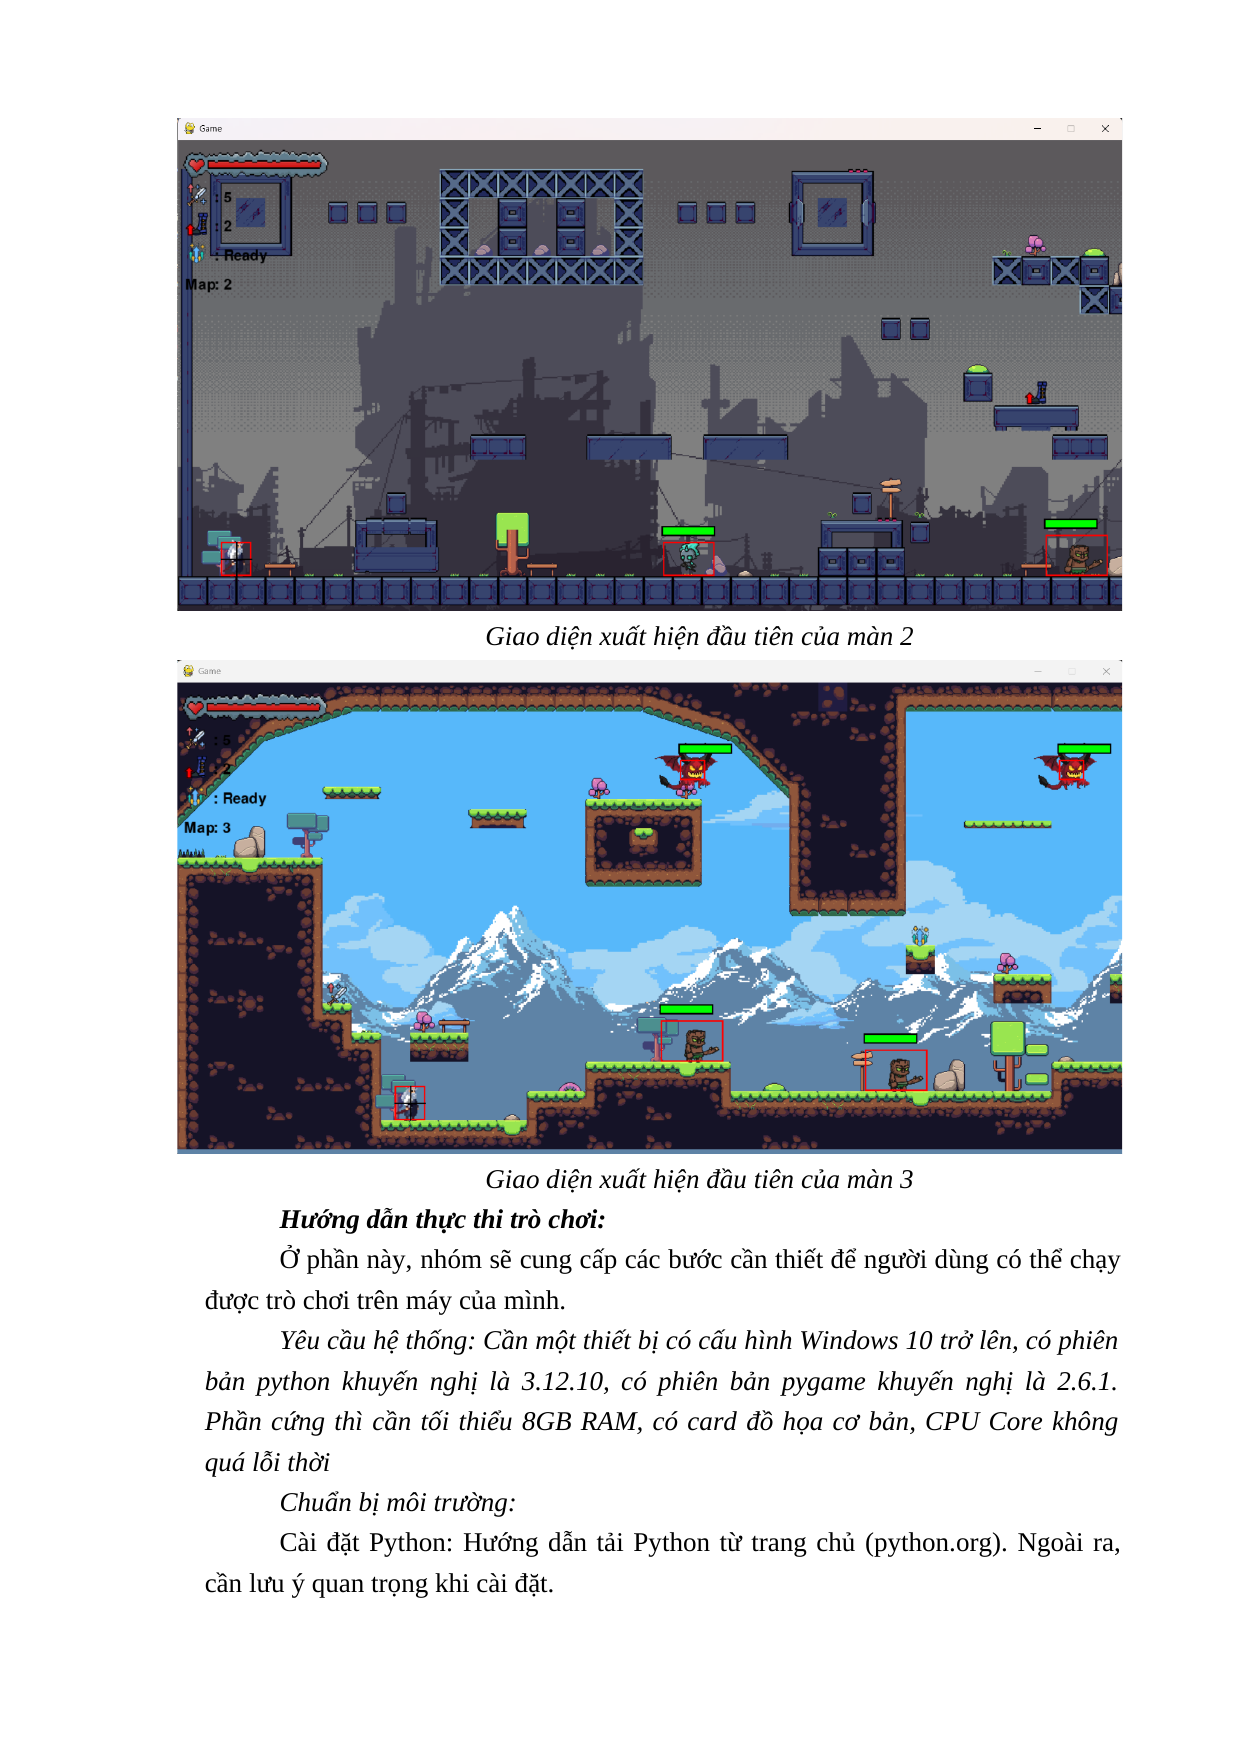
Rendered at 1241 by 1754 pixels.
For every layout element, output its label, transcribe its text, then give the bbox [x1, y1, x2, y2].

text Hướng dẫn thực thi trò chơi: [204, 1203, 1122, 1234]
text Chuẩn bị môi trường: [204, 1486, 1122, 1517]
text Ở phần này, nhóm sẽ cung cấp các bước cần thiết để người dùng có thể chạy được trò chơi trên máy của mình. [204, 1243, 1122, 1315]
text Giao diện xuất hiện đầu tiên của màn 2 [204, 620, 1122, 651]
text Cài đặt Python: Hướng dẫn tải Python từ trang chủ (python.org). Ngoài ra, cần lưu ý quan trọng khi cài đặt. [204, 1526, 1122, 1598]
picture [177, 660, 1123, 1154]
picture [177, 118, 1123, 611]
text Yêu cầu hệ thống: Cần một thiết bị có cấu hình Windows 10 trở lên, có phiên bản python khuyến nghị là 3.12.10, có phiên bản pygame khuyến nghị là 2.6.1. Phần cứng thì cần tối thiểu 8GB RAM, có card đồ họa cơ bản, CPU Core không quá lỗi thời [204, 1324, 1122, 1477]
text Giao diện xuất hiện đầu tiên của màn 3 [204, 1163, 1122, 1194]
